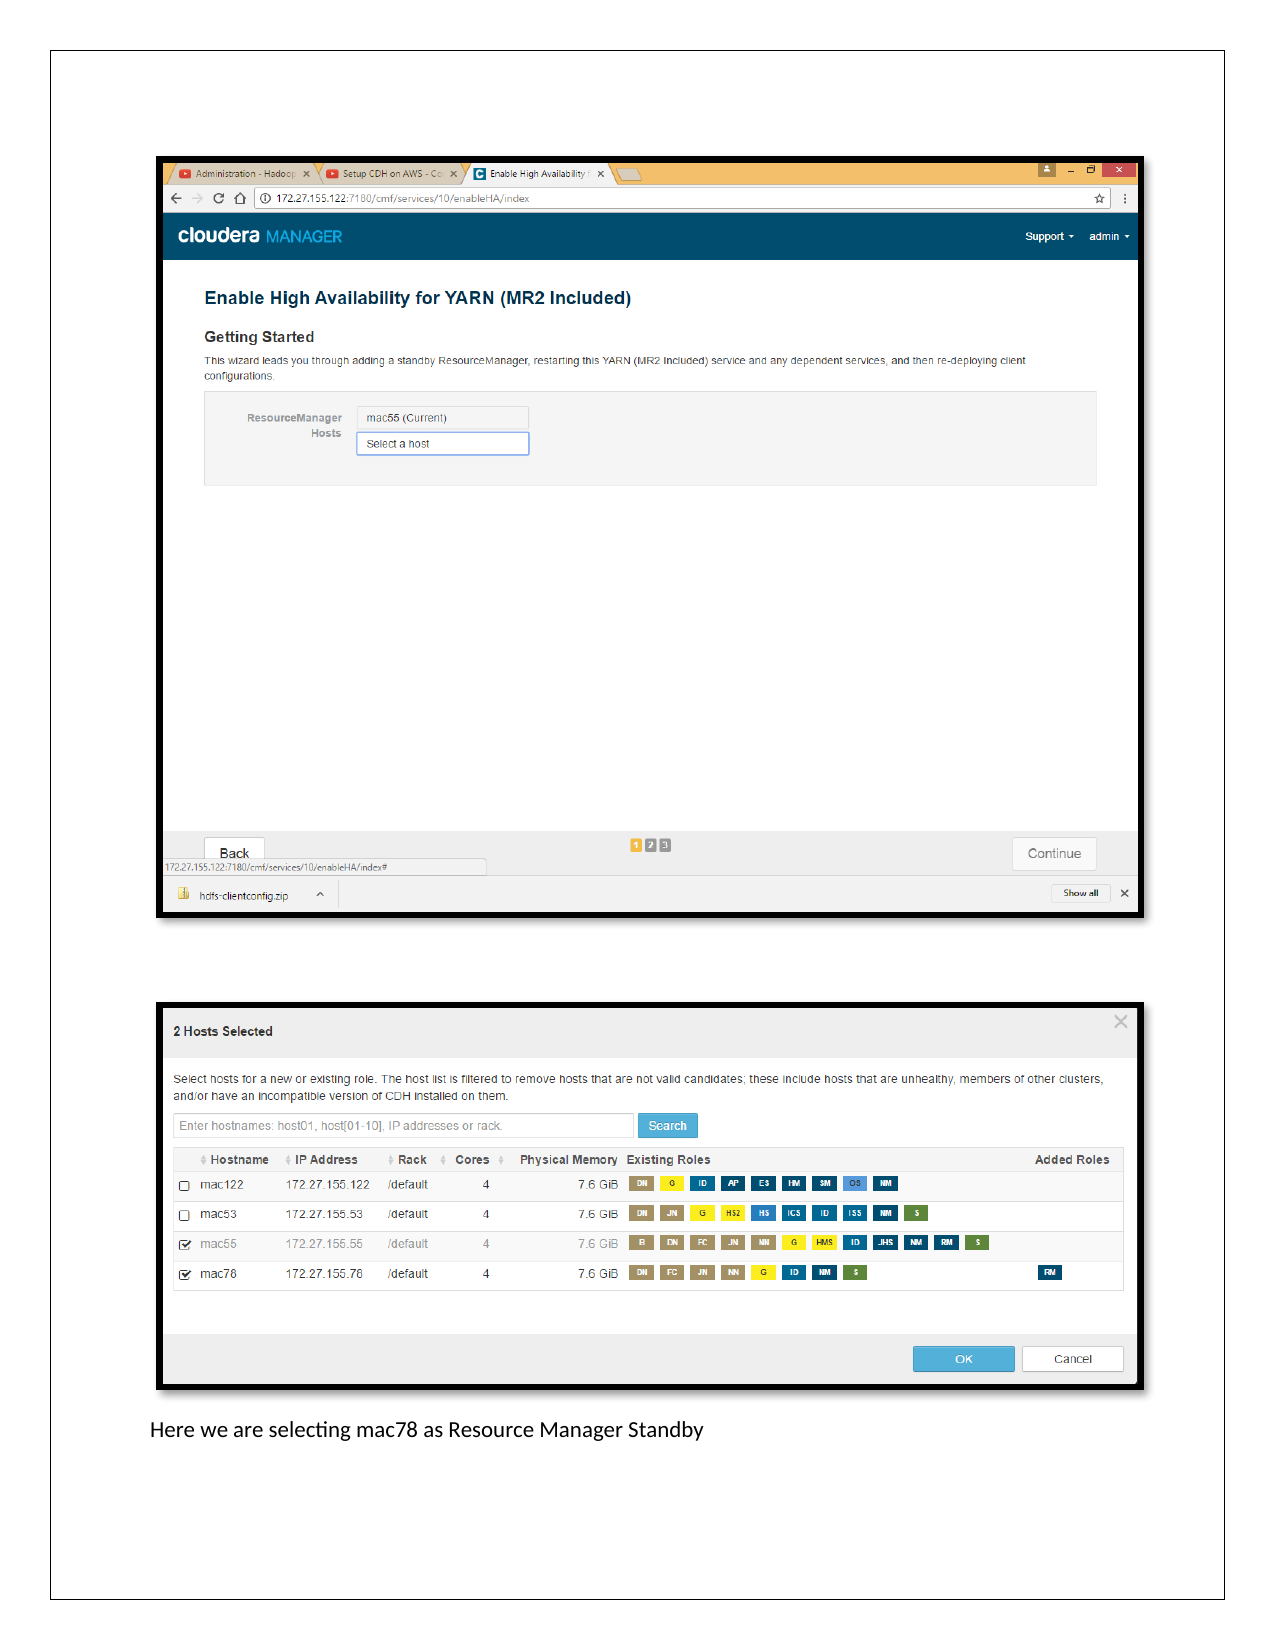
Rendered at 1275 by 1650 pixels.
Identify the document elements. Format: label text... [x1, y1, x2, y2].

picture [243, 231, 248, 242]
picture [219, 228, 239, 242]
picture [163, 163, 1138, 212]
picture [163, 1008, 1138, 1384]
picture [191, 228, 216, 242]
picture [163, 261, 1138, 912]
picture [250, 231, 259, 242]
picture [179, 231, 187, 242]
